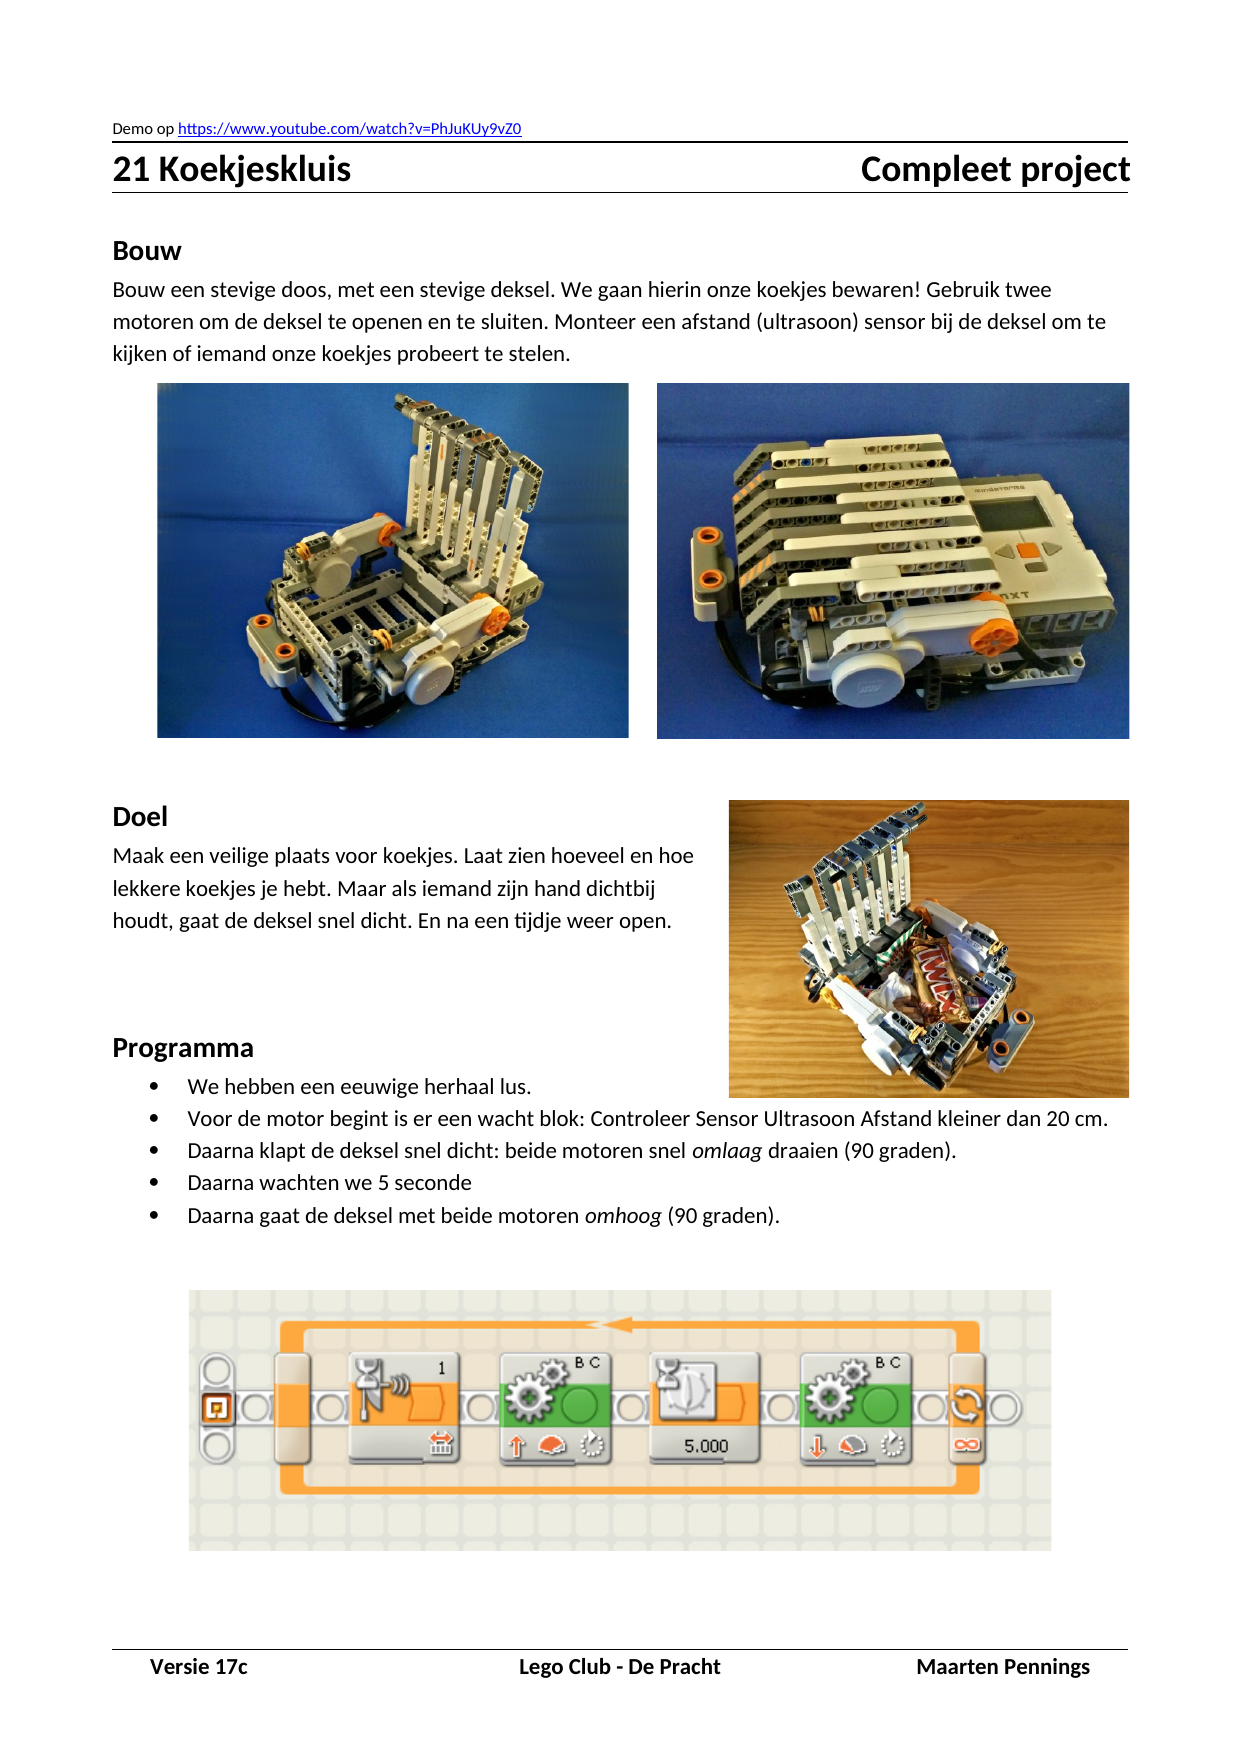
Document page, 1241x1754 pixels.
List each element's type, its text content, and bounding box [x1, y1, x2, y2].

picture [728, 800, 1130, 1098]
picture [657, 383, 1130, 739]
text 21 Koekjeskluis Compleet project [112, 143, 1128, 192]
text Demo op https://www.youtube.com/watch?v=PhJuKUy9vZ0 [112, 118, 1128, 138]
list Daarna klapt de deksel snel dicht: beide motoren snel omlaag draaien (90 graden). [150, 1136, 1128, 1164]
text Bouw een stevige doos, met een stevige deksel. We gaan hierin onze koekjes bewaren! Gebruik twee motoren om de deksel te openen en te sluiten. Monteer een afstand (ultrasoon) sensor bij de deksel om te kijken of iemand onze koekjes probeert te stelen. [112, 275, 1128, 367]
list Daarna gaat de deksel met beide motoren omhoog (90 graden). [150, 1201, 1128, 1229]
text Maak een veilige plaats voor koekjes. Laat zien hoeveel en hoe lekkere koekjes je hebt. Maar als iemand zijn hand dichtbij houdt, gaat de deksel snel dicht. En na een tijdje weer open. [112, 841, 703, 934]
picture [188, 1290, 1052, 1551]
list Voor de motor begint is er een wacht blok: Controleer Sensor Ultrasoon Afstand kleiner dan 20 cm. [150, 1104, 1128, 1132]
text Doel [112, 798, 1128, 834]
picture [157, 383, 629, 738]
list Daarna wachten we 5 seconde [150, 1168, 1128, 1197]
text Bouw [112, 232, 1128, 267]
text Programma [112, 1029, 728, 1064]
list We hebben een eeuwige herhaal lus. [150, 1072, 1128, 1100]
